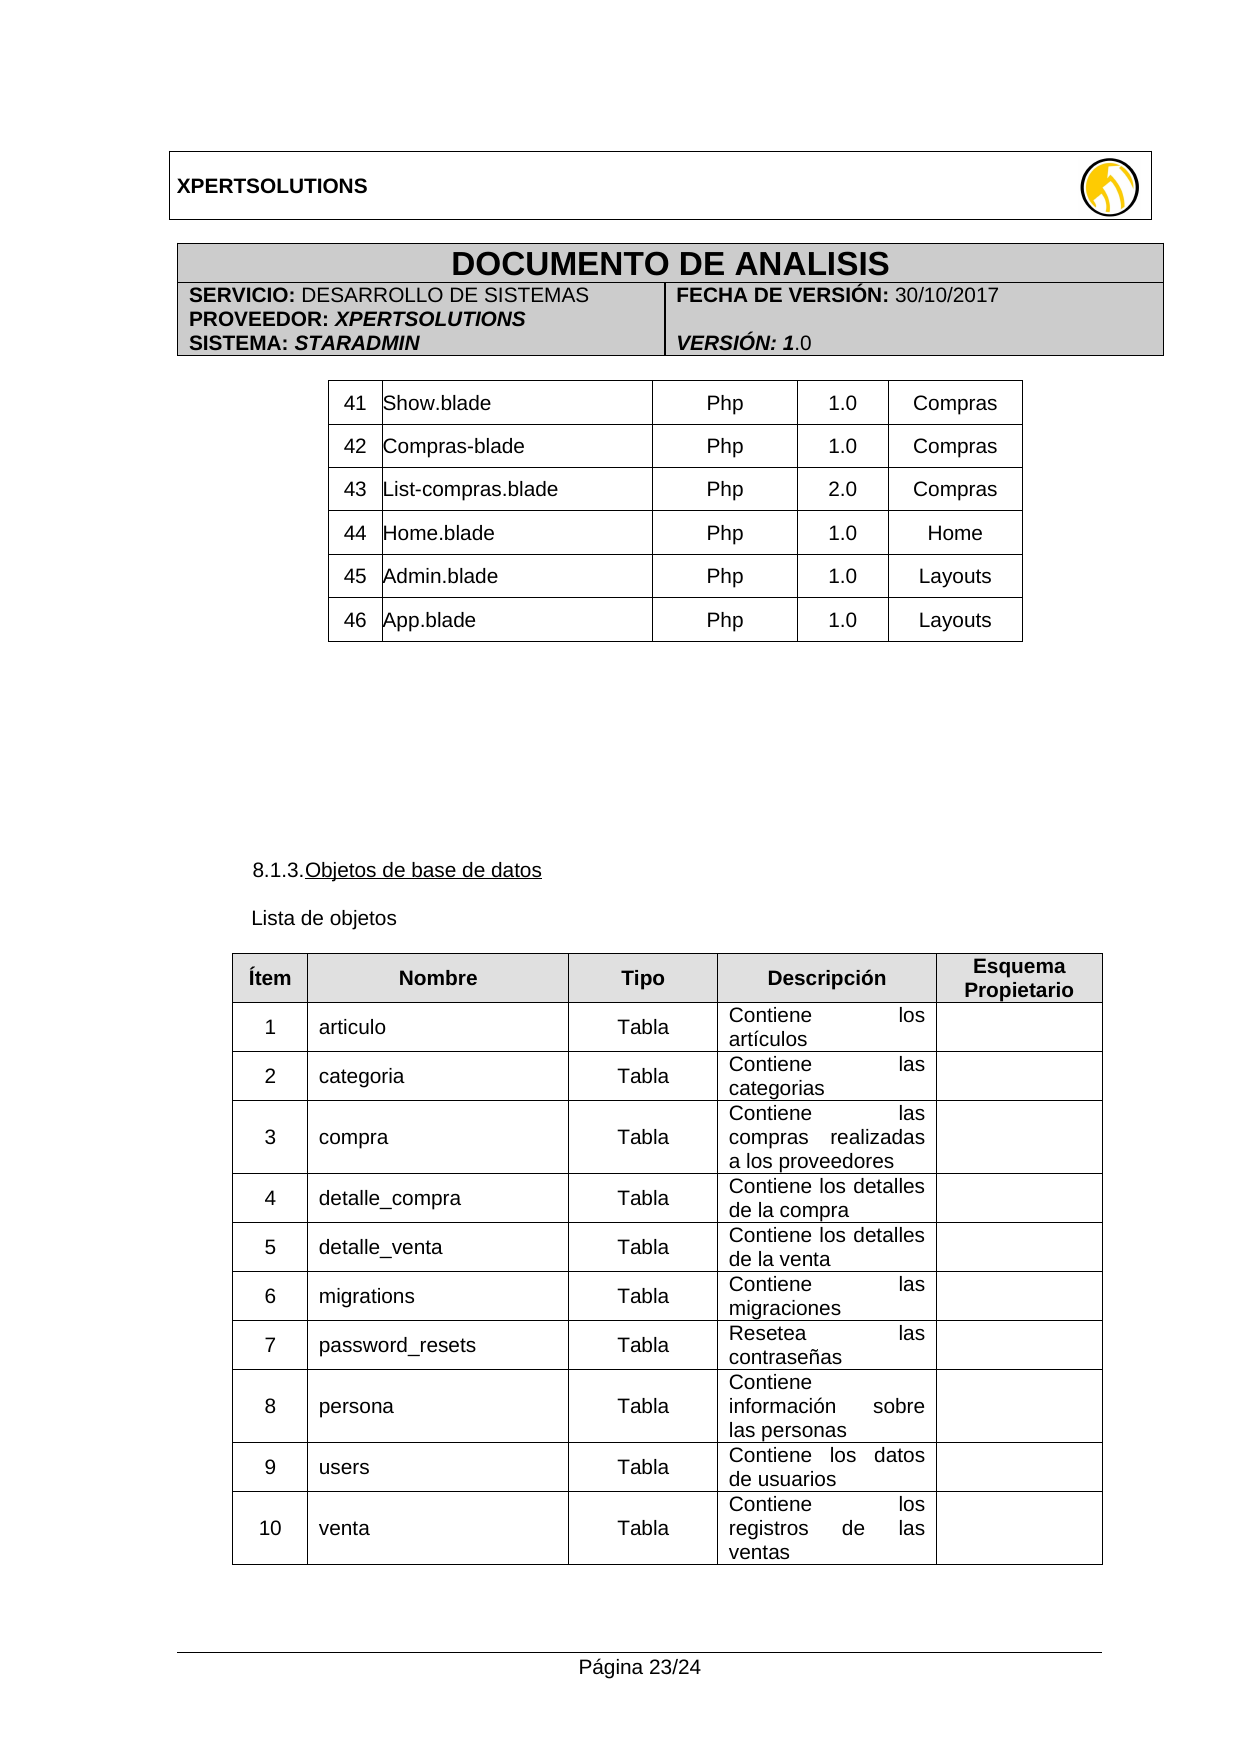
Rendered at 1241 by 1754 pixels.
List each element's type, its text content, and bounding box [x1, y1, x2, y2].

table_cell Tabla [569, 1443, 717, 1491]
table_cell 2 [233, 1052, 307, 1100]
table_cell 44 [329, 511, 382, 554]
table_cell compra [308, 1101, 568, 1173]
table_cell 10 [233, 1492, 307, 1564]
table_cell Php [653, 425, 797, 467]
table_cell Compras [889, 381, 1022, 423]
table_cell 9 [233, 1443, 307, 1491]
table_cell 5 [233, 1223, 307, 1271]
table_cell Contiene las categorias [718, 1052, 936, 1100]
table_cell Tabla [569, 1272, 717, 1320]
table_cell Contiene los artículos [718, 1003, 936, 1051]
table_cell Tabla [569, 1321, 717, 1369]
table_cell 1.0 [798, 381, 888, 423]
table_header Descripción [718, 954, 936, 1002]
table_cell 2.0 [798, 468, 888, 510]
table_cell Contiene las migraciones [718, 1272, 936, 1320]
table_cell Contiene los datos de usuarios [718, 1443, 936, 1491]
table_cell [937, 1272, 1102, 1320]
table_cell 1.0 [798, 555, 888, 597]
table_cell 43 [329, 468, 382, 510]
table_cell Php [653, 381, 797, 423]
table_cell Tabla [569, 1223, 717, 1271]
table_cell 7 [233, 1321, 307, 1369]
table_cell categoria [308, 1052, 568, 1100]
table_cell Php [653, 468, 797, 510]
table_cell Tabla [569, 1370, 717, 1442]
table_header Tipo [569, 954, 717, 1002]
table_cell [937, 1174, 1102, 1222]
table_cell Contiene las compras realizadas a los proveedores [718, 1101, 936, 1173]
table_header Esquema Propietario [937, 954, 1102, 1002]
table_cell Tabla [569, 1003, 717, 1051]
table_cell Contiene los detalles de la compra [718, 1174, 936, 1222]
table_cell [937, 1003, 1102, 1051]
table_cell Compras [889, 468, 1022, 510]
table_cell Compras-blade [383, 425, 652, 467]
table_cell migrations [308, 1272, 568, 1320]
table_cell [937, 1443, 1102, 1491]
text Lista de objetos [177, 905, 1102, 929]
table_cell 1.0 [798, 511, 888, 554]
table_cell List-compras.blade [383, 468, 652, 510]
table_cell Show.blade [383, 381, 652, 423]
table_cell Tabla [569, 1101, 717, 1173]
table_cell 42 [329, 425, 382, 467]
table_cell Contiene los detalles de la venta [718, 1223, 936, 1271]
table_cell Tabla [569, 1174, 717, 1222]
table_cell Admin.blade [383, 555, 652, 597]
table_cell [937, 1101, 1102, 1173]
table_cell [937, 1370, 1102, 1442]
table_cell 46 [329, 598, 382, 641]
table_header Nombre [308, 954, 568, 1002]
table_cell articulo [308, 1003, 568, 1051]
table_cell App.blade [383, 598, 652, 641]
table_header Ítem [233, 954, 307, 1002]
table_cell Contiene información sobre las personas [718, 1370, 936, 1442]
table_cell 3 [233, 1101, 307, 1173]
table_cell Php [653, 598, 797, 641]
table_cell 45 [329, 555, 382, 597]
table_cell [937, 1492, 1102, 1564]
table_cell Home.blade [383, 511, 652, 554]
table_cell Tabla [569, 1052, 717, 1100]
table_cell Compras [889, 425, 1022, 467]
table_cell Resetea las contraseñas [718, 1321, 936, 1369]
table_cell users [308, 1443, 568, 1491]
table_cell 1.0 [798, 425, 888, 467]
table_cell Home [889, 511, 1022, 554]
table_cell persona [308, 1370, 568, 1442]
picture [1077, 157, 1142, 219]
table_cell [937, 1321, 1102, 1369]
table_cell Php [653, 511, 797, 554]
table_cell 1 [233, 1003, 307, 1051]
table_cell detalle_compra [308, 1174, 568, 1222]
table_cell Contiene los registros de las ventas [718, 1492, 936, 1564]
table_cell password_resets [308, 1321, 568, 1369]
table_cell Layouts [889, 555, 1022, 597]
table_cell 4 [233, 1174, 307, 1222]
table_cell detalle_venta [308, 1223, 568, 1271]
table_cell 8 [233, 1370, 307, 1442]
table_cell Php [653, 555, 797, 597]
table_cell Tabla [569, 1492, 717, 1564]
list Objetos de base de datos [252, 857, 1102, 881]
table_cell 6 [233, 1272, 307, 1320]
table_cell [937, 1223, 1102, 1271]
table_cell Layouts [889, 598, 1022, 641]
table_cell 1.0 [798, 598, 888, 641]
table_cell 41 [329, 381, 382, 423]
table_cell [937, 1052, 1102, 1100]
table_cell venta [308, 1492, 568, 1564]
